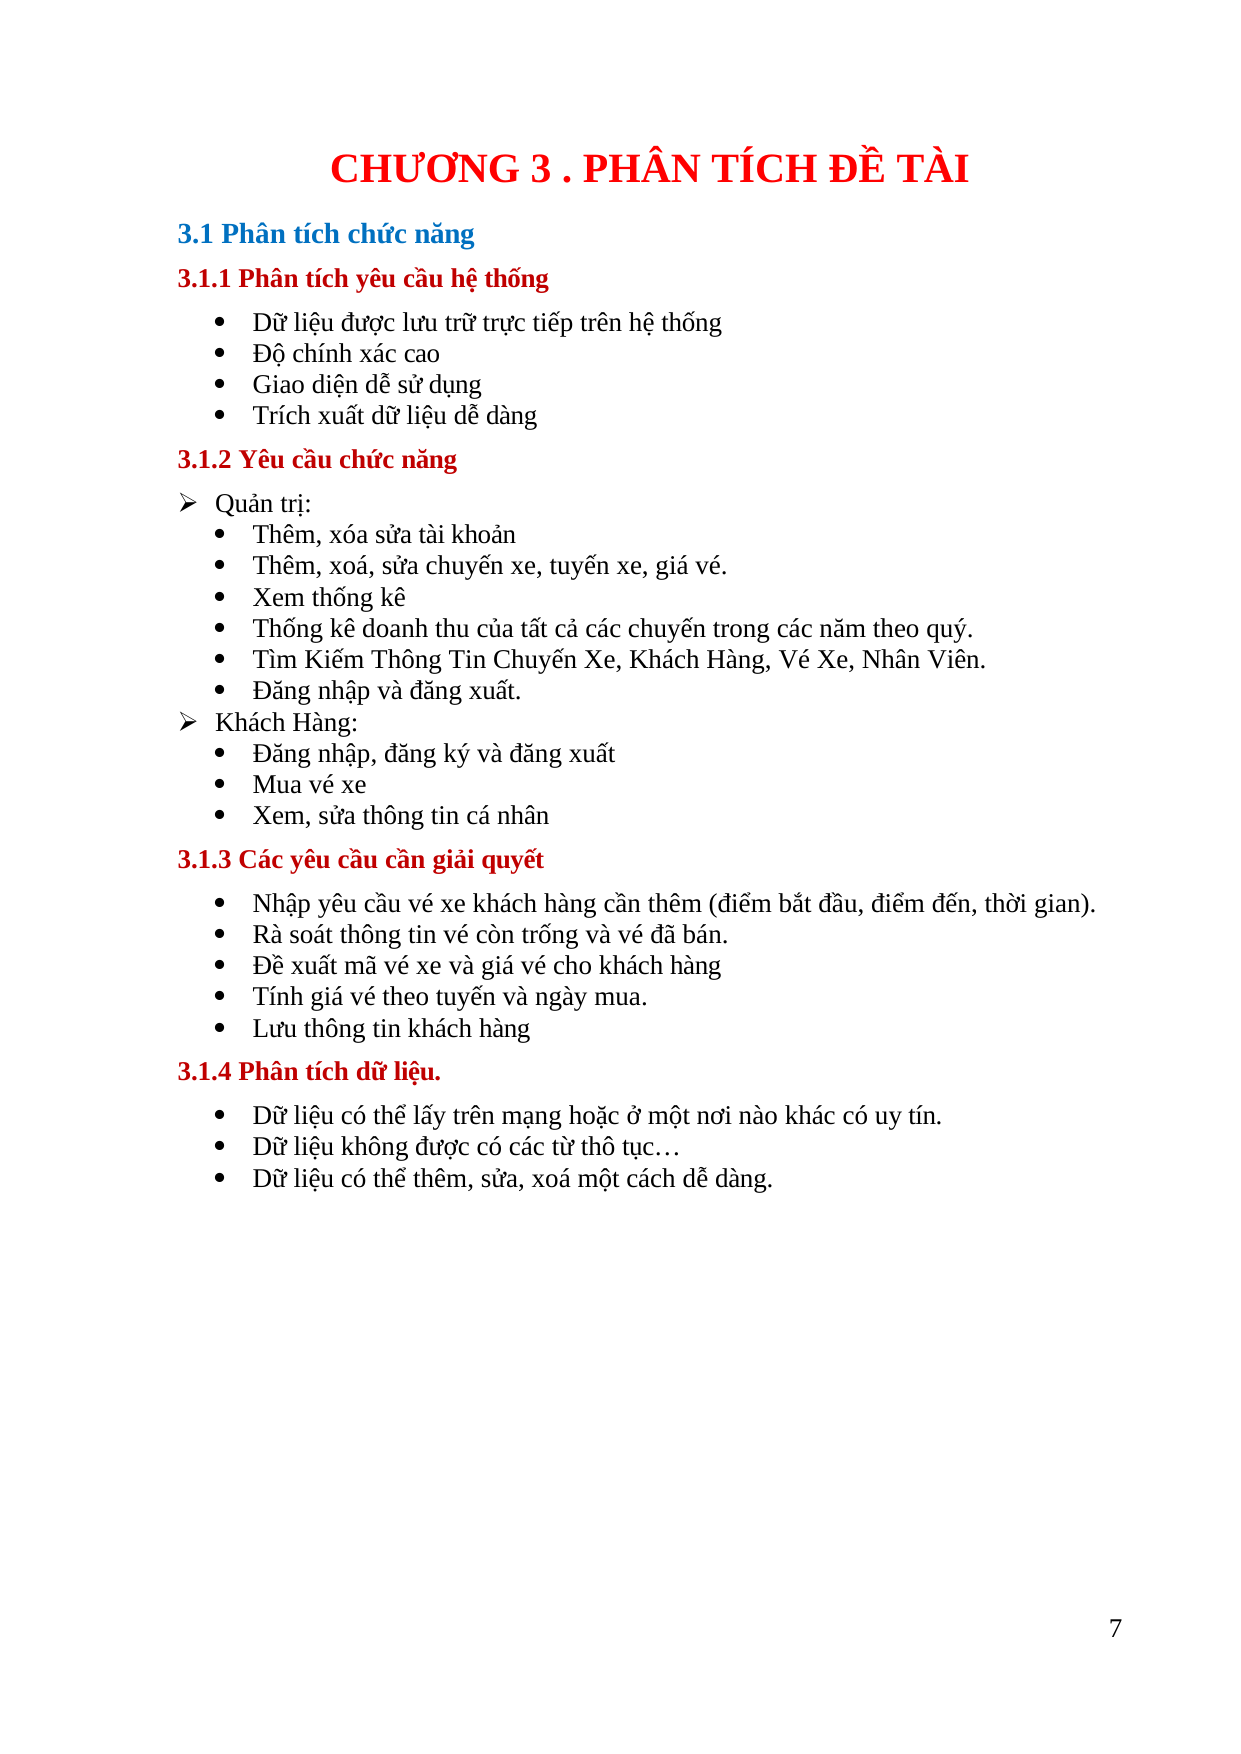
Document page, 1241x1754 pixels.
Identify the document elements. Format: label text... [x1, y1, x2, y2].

subtitle Phân tích dữ liệu. [177, 1056, 1122, 1087]
list Quản trị: [177, 487, 1122, 518]
subtitle Phân tích yêu cầu hệ thống [177, 262, 1122, 293]
list Tính giá vé theo tuyến và ngày mua. [215, 981, 1122, 1012]
list Nhập yêu cầu vé xe khách hàng cần thêm (điểm bắt đầu, điểm đến, thời gian). [215, 887, 1122, 918]
list Rà soát thông tin vé còn trống và vé đã bán. [215, 918, 1122, 949]
list Khách Hàng: [177, 706, 1122, 737]
subtitle Phân tích chức năng [177, 216, 1122, 249]
list Mua vé xe [215, 768, 1122, 799]
list Lưu thông tin khách hàng [215, 1012, 1122, 1043]
list Thống kê doanh thu của tất cả các chuyến trong các năm theo quý. [215, 612, 1122, 643]
list Dữ liệu không được có các từ thô tục… [215, 1130, 1122, 1162]
subtitle Yêu cầu chức năng [177, 443, 1122, 474]
list Dữ liệu được lưu trữ trực tiếp trên hệ thống [215, 306, 1122, 337]
list Trích xuất dữ liệu dễ dàng [215, 399, 1122, 431]
subtitle Các yêu cầu cần giải quyết [177, 843, 1122, 874]
list Đăng nhập, đăng ký và đăng xuất [215, 737, 1122, 768]
list Đề xuất mã vé xe và giá vé cho khách hàng [215, 949, 1122, 981]
list Xem, sửa thông tin cá nhân [215, 799, 1122, 831]
list Đăng nhập và đăng xuất. [215, 674, 1122, 706]
list Thêm, xoá, sửa chuyến xe, tuyến xe, giá vé. [215, 549, 1122, 581]
list Thêm, xóa sửa tài khoản [215, 518, 1122, 549]
list Dữ liệu có thể thêm, sửa, xoá một cách dễ dàng. [215, 1162, 1122, 1193]
list Độ chính xác cao [215, 337, 1122, 368]
list Giao diện dễ sử dụng [215, 368, 1122, 399]
list Tìm Kiếm Thông Tin Chuyến Xe, Khách Hàng, Vé Xe, Nhân Viên. [215, 643, 1122, 674]
list Xem thống kê [215, 581, 1122, 612]
list Dữ liệu có thể lấy trên mạng hoặc ở một nơi nào khác có uy tín. [215, 1099, 1122, 1130]
subtitle PHÂN TÍCH ĐỀ TÀI [177, 143, 1122, 191]
